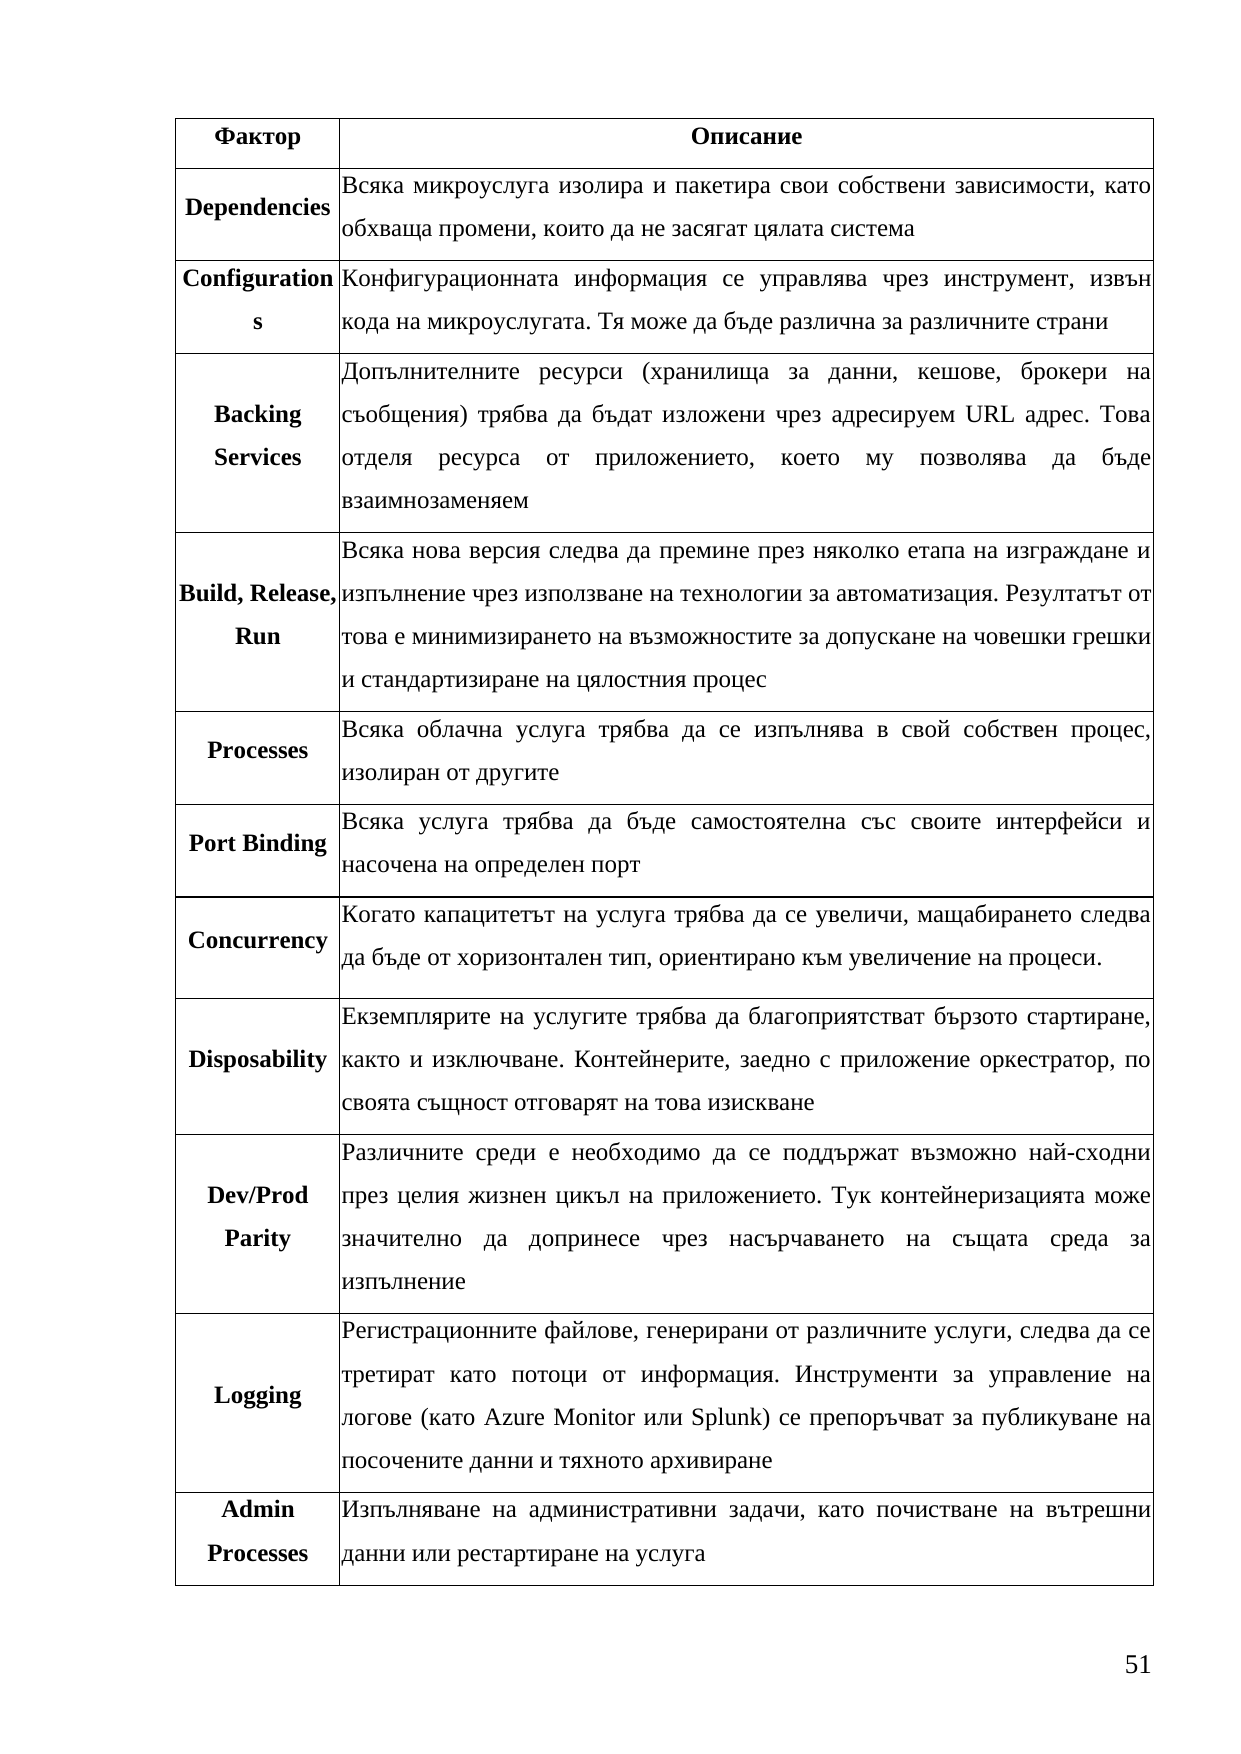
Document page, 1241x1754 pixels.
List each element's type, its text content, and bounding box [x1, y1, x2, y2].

table_cell Всяка облачна услуга трябва да се изпълнява в свой собствен процес, изолиран от другите [340, 712, 1153, 804]
table_cell Екземплярите на услугите трябва да благоприятстват бързото стартиране, както и изключване. Контейнерите, заедно с приложение оркестратор, по своята същност отговарят на това изискване [340, 999, 1153, 1134]
table_cell Всяка микроуслуга изолира и пакетира свои собствени зависимости, като обхваща промени, които да не засягат цялата система [340, 169, 1153, 260]
table_cell Когато капацитетът на услуга трябва да се увеличи, мащабирането следва да бъде от хоризонтален тип, ориентирано към увеличение на процеси. [340, 898, 1153, 998]
table_header Описание [340, 119, 1153, 168]
table_cell Допълнителните ресурси (хранилища за данни, кешове, брокери на съобщения) трябва да бъдат изложени чрез адресируем URL адрес. Това отделя ресурса от приложението, което му позволява да бъде взаимнозаменяем [340, 354, 1153, 532]
table_cell Всяка нова версия следва да премине през няколко етапа на изграждане и изпълнение чрез използване на технологии за автоматизация. Резултатът от това е минимизирането на възможностите за допускане на човешки грешки и стандартизиране на цялостния процес [340, 533, 1153, 711]
table_cell Регистрационните файлове, генерирани от различните услуги, следва да се третират като потоци от информация. Инструменти за управление на логове (като Azure Monitor или Splunk) се препоръчват за публикуване на посочените данни и тяхното архивиране [340, 1314, 1153, 1492]
table_cell Backing Services [176, 354, 339, 532]
table_cell Конфигурационната информация се управлява чрез инструмент, извън кода на микроуслугата. Тя може да бъде различна за различните страни [340, 261, 1153, 353]
table_cell Configurations [176, 261, 339, 353]
table_cell Dependencies [176, 169, 339, 260]
table_cell Port Binding [176, 805, 339, 896]
table_cell Processes [176, 712, 339, 804]
table_cell Dev/Prod Parity [176, 1135, 339, 1313]
table_cell Disposability [176, 999, 339, 1134]
table_cell Admin Processes [176, 1493, 339, 1585]
table_cell Logging [176, 1314, 339, 1492]
table_cell Concurrency [176, 898, 339, 998]
table_header Фактор [176, 119, 339, 168]
table_cell Изпълняване на административни задачи, като почистване на вътрешни данни или рестартиране на услуга [340, 1493, 1153, 1585]
table_cell Всяка услуга трябва да бъде самостоятелна със своите интерфейси и насочена на определен порт [340, 805, 1153, 896]
table_cell Различните среди е необходимо да се поддържат възможно най-сходни през целия жизнен цикъл на приложението. Тук контейнеризацията може значително да допринесе чрез насърчаването на същата среда за изпълнение [340, 1135, 1153, 1313]
table_cell Build, Release, Run [176, 533, 339, 711]
